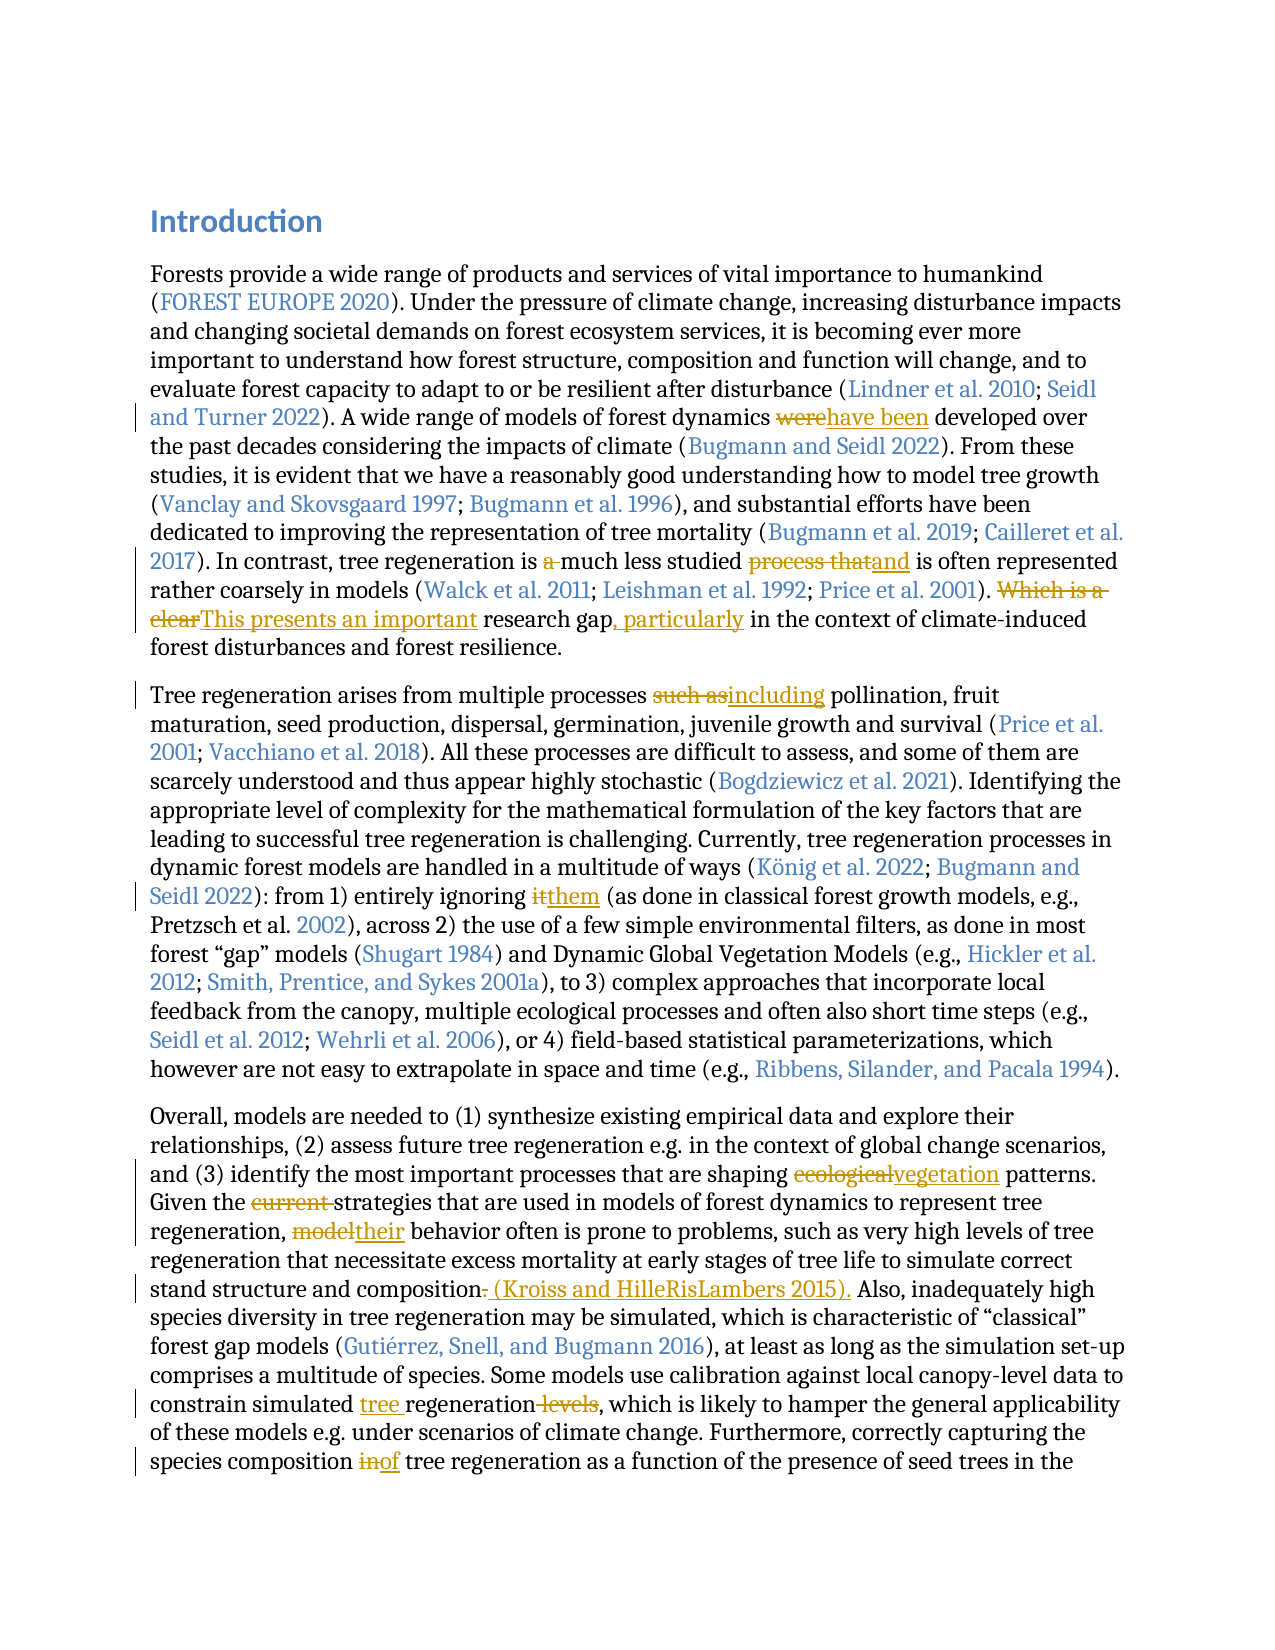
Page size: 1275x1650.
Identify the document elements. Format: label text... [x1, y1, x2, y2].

subtitle Introduction [150, 200, 1125, 241]
text Tree regeneration arises from multiple processes pollination, fruit maturation, seed production, dispersal, germination, juvenile growth and survival (Price et al. 2001; Vacchiano et al. 2018). All these processes are difficult to assess, and some of them are scarcely understood and thus appear highly stochastic (Bogdziewicz et al. 2021). Identifying the appropriate level of complexity for the mathematical formulation of the key factors that are leading to successful tree regeneration is challenging. Currently, tree regeneration processes in dynamic forest models are handled in a multitude of ways (König et al. 2022; Bugmann and Seidl 2022): from 1) entirely ignoring (as done in classical forest growth models, e.g., Pretzsch et al. 2002), across 2) the use of a few simple environmental filters, as done in most forest “gap” models (Shugart 1984) and Dynamic Global Vegetation Models (e.g., Hickler et al. 2012; Smith, Prentice, and Sykes 2001a), to 3) complex approaches that incorporate local feedback from the canopy, multiple ecological processes and often also short time steps (e.g., Seidl et al. 2012; Wehrli et al. 2006), or 4) field-based statistical parameterizations, which however are not easy to extrapolate in space and time (e.g., Ribbens, Silander, and Pacala 1994). [150, 681, 1125, 1083]
text Forests provide a wide range of products and services of vital importance to humankind (FOREST EUROPE 2020). Under the pressure of climate change, increasing disturbance impacts and changing societal demands on forest ecosystem services, it is becoming ever more important to understand how forest structure, composition and function will change, and to evaluate forest capacity to adapt to or be resilient after disturbance (Lindner et al. 2010; Seidl and Turner 2022). A wide range of models of forest dynamics developed over the past decades considering the impacts of climate (Bugmann and Seidl 2022). From these studies, it is evident that we have a reasonably good understanding how to model tree growth (Vanclay and Skovsgaard 1997; Bugmann et al. 1996), and substantial efforts have been dedicated to improving the representation of tree mortality (Bugmann et al. 2019; Cailleret et al. 2017). In contrast, tree regeneration is much less studied is often represented rather coarsely in models (Walck et al. 2011; Leishman et al. 1992; Price et al. 2001). research gap in the context of climate-induced forest disturbances and forest resilience. [150, 259, 1125, 662]
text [150, 1102, 1125, 1476]
